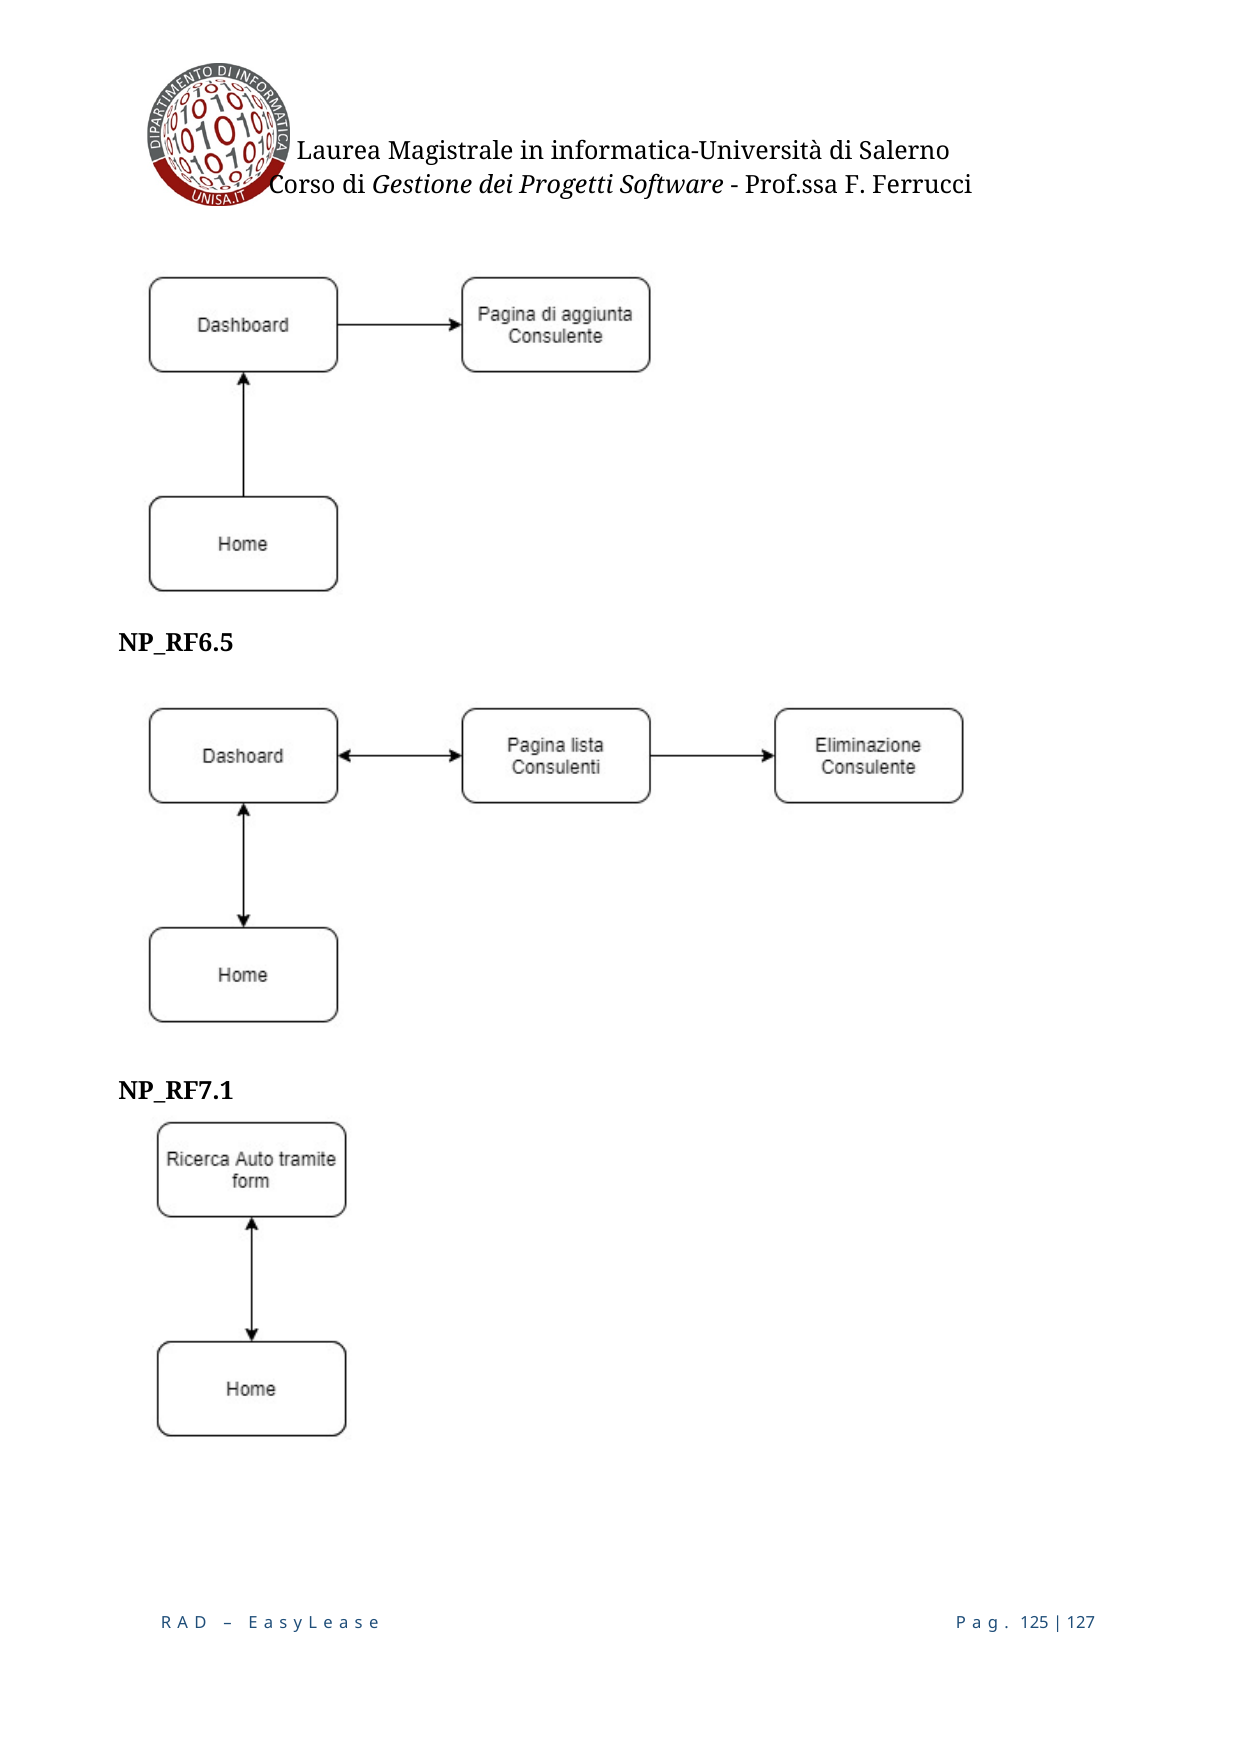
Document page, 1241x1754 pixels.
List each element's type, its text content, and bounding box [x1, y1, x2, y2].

picture [118, 269, 682, 606]
picture [147, 63, 290, 206]
picture [126, 1111, 378, 1446]
picture [118, 677, 995, 1054]
text NP_RF7.1 [118, 1073, 1122, 1107]
text NP_RF6.5 [118, 624, 1122, 658]
